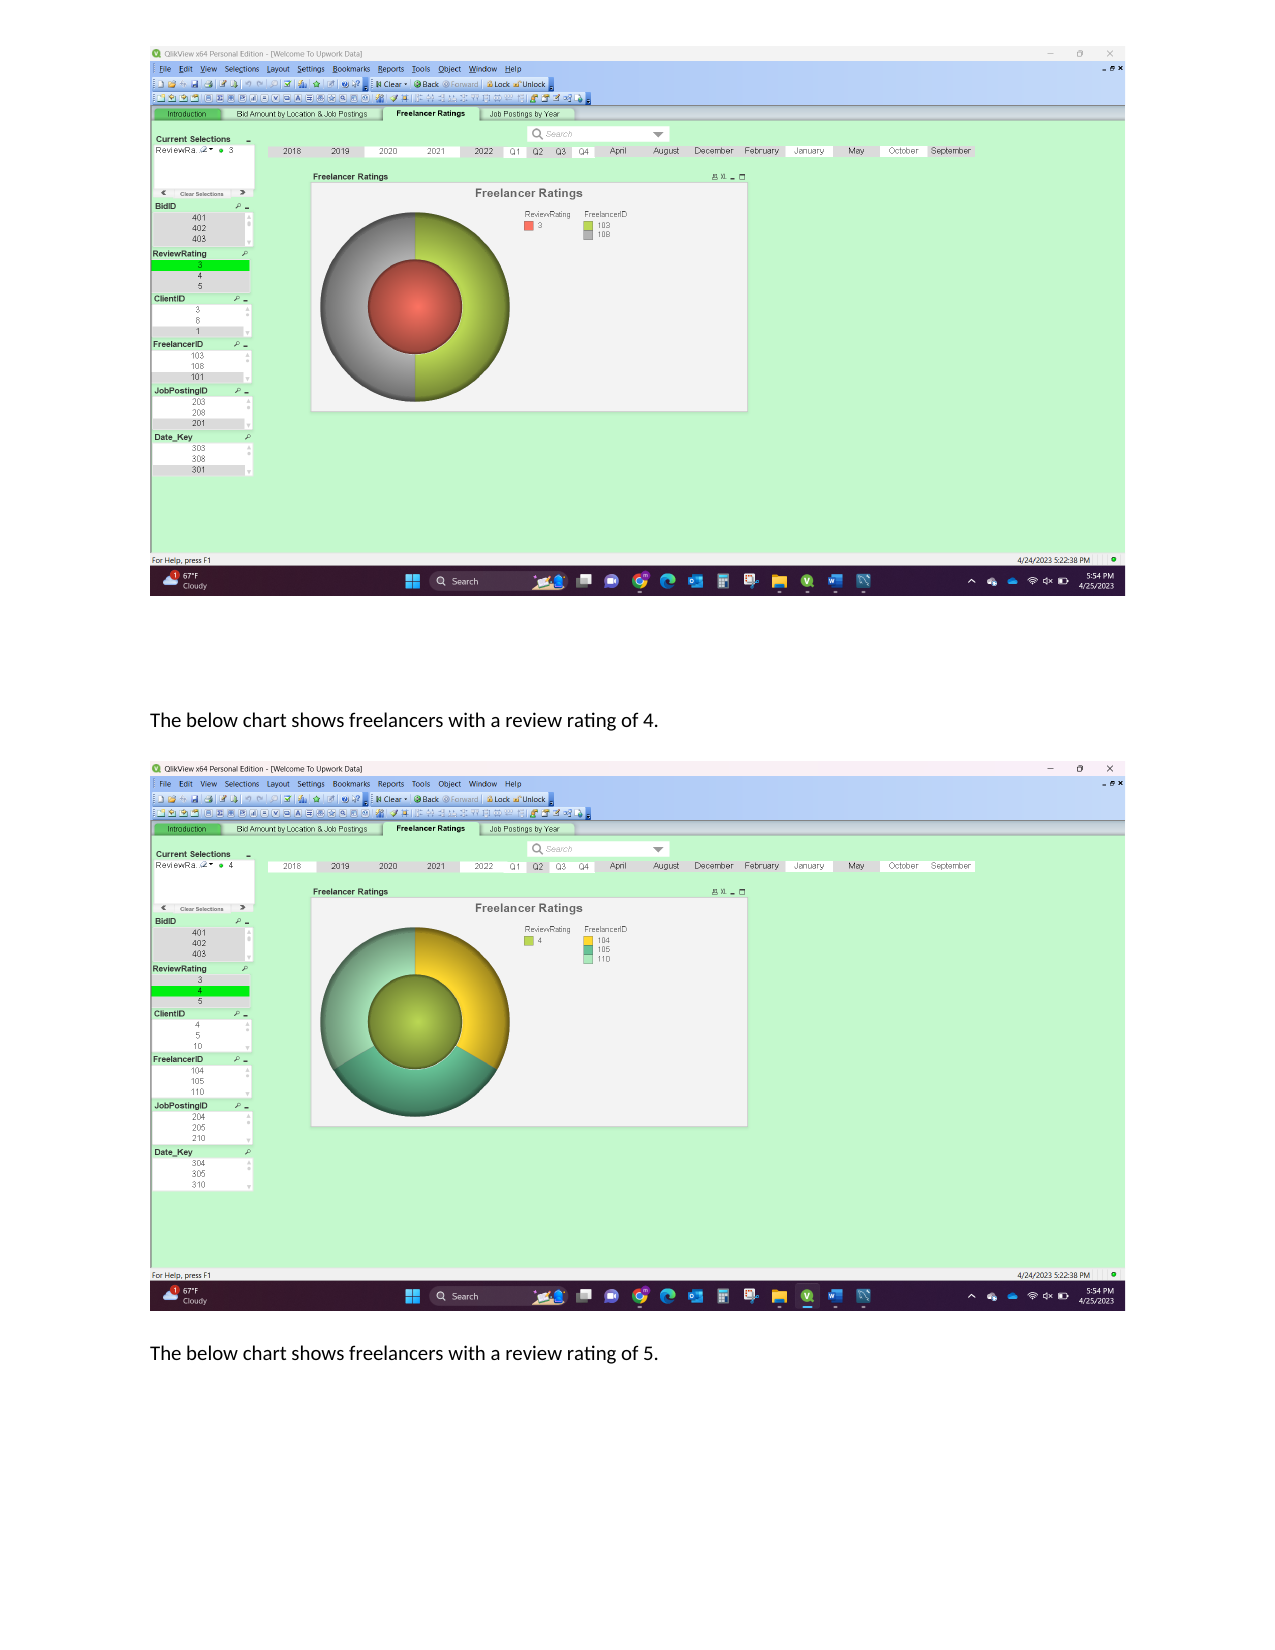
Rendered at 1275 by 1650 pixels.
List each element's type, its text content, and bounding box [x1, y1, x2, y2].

text The below chart shows freelancers with a review rating of 4. [150, 707, 1256, 732]
picture [150, 761, 1125, 1311]
text The below chart shows freelancers with a review rating of 5. [150, 1340, 1256, 1365]
picture [150, 46, 1125, 596]
